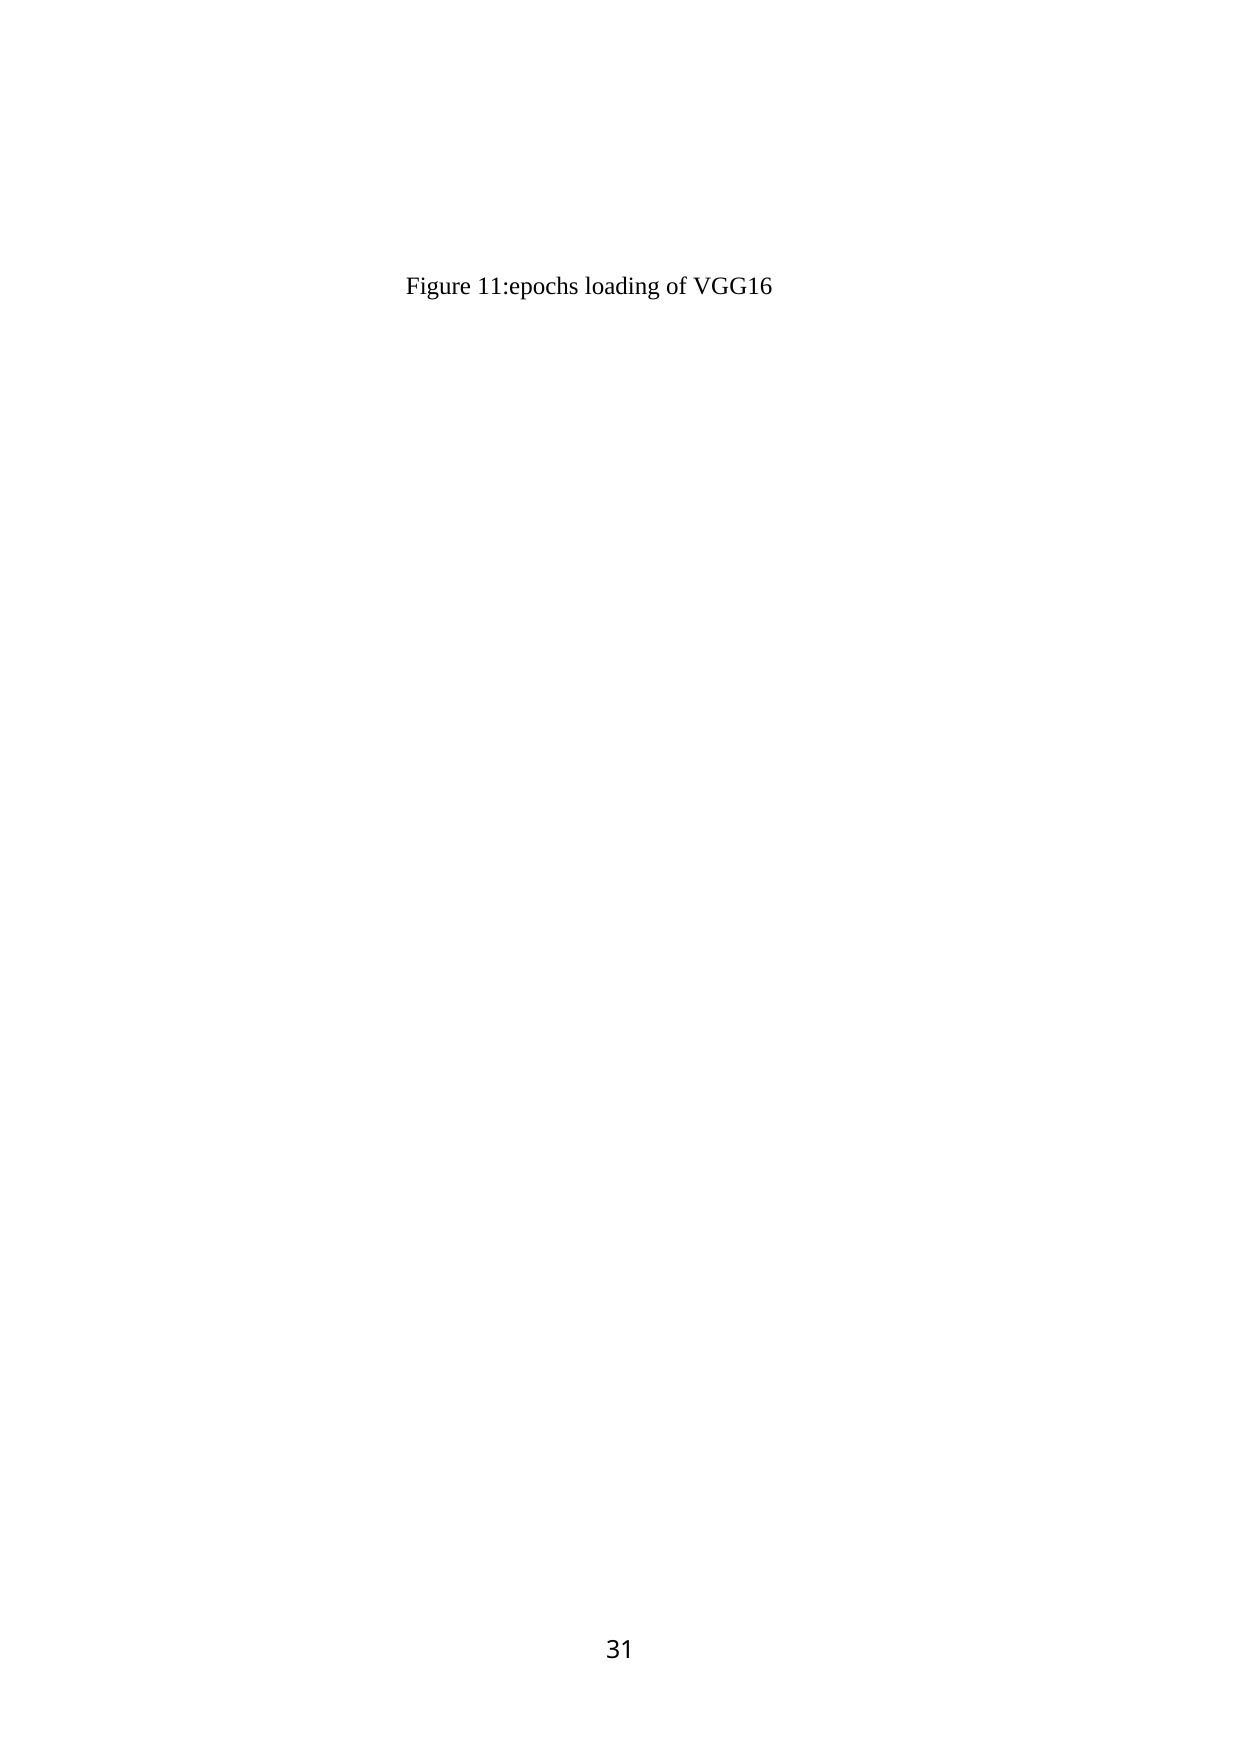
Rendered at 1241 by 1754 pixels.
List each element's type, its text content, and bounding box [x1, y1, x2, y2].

text Figure 11:epochs loading of VGG16 [118, 271, 1122, 300]
